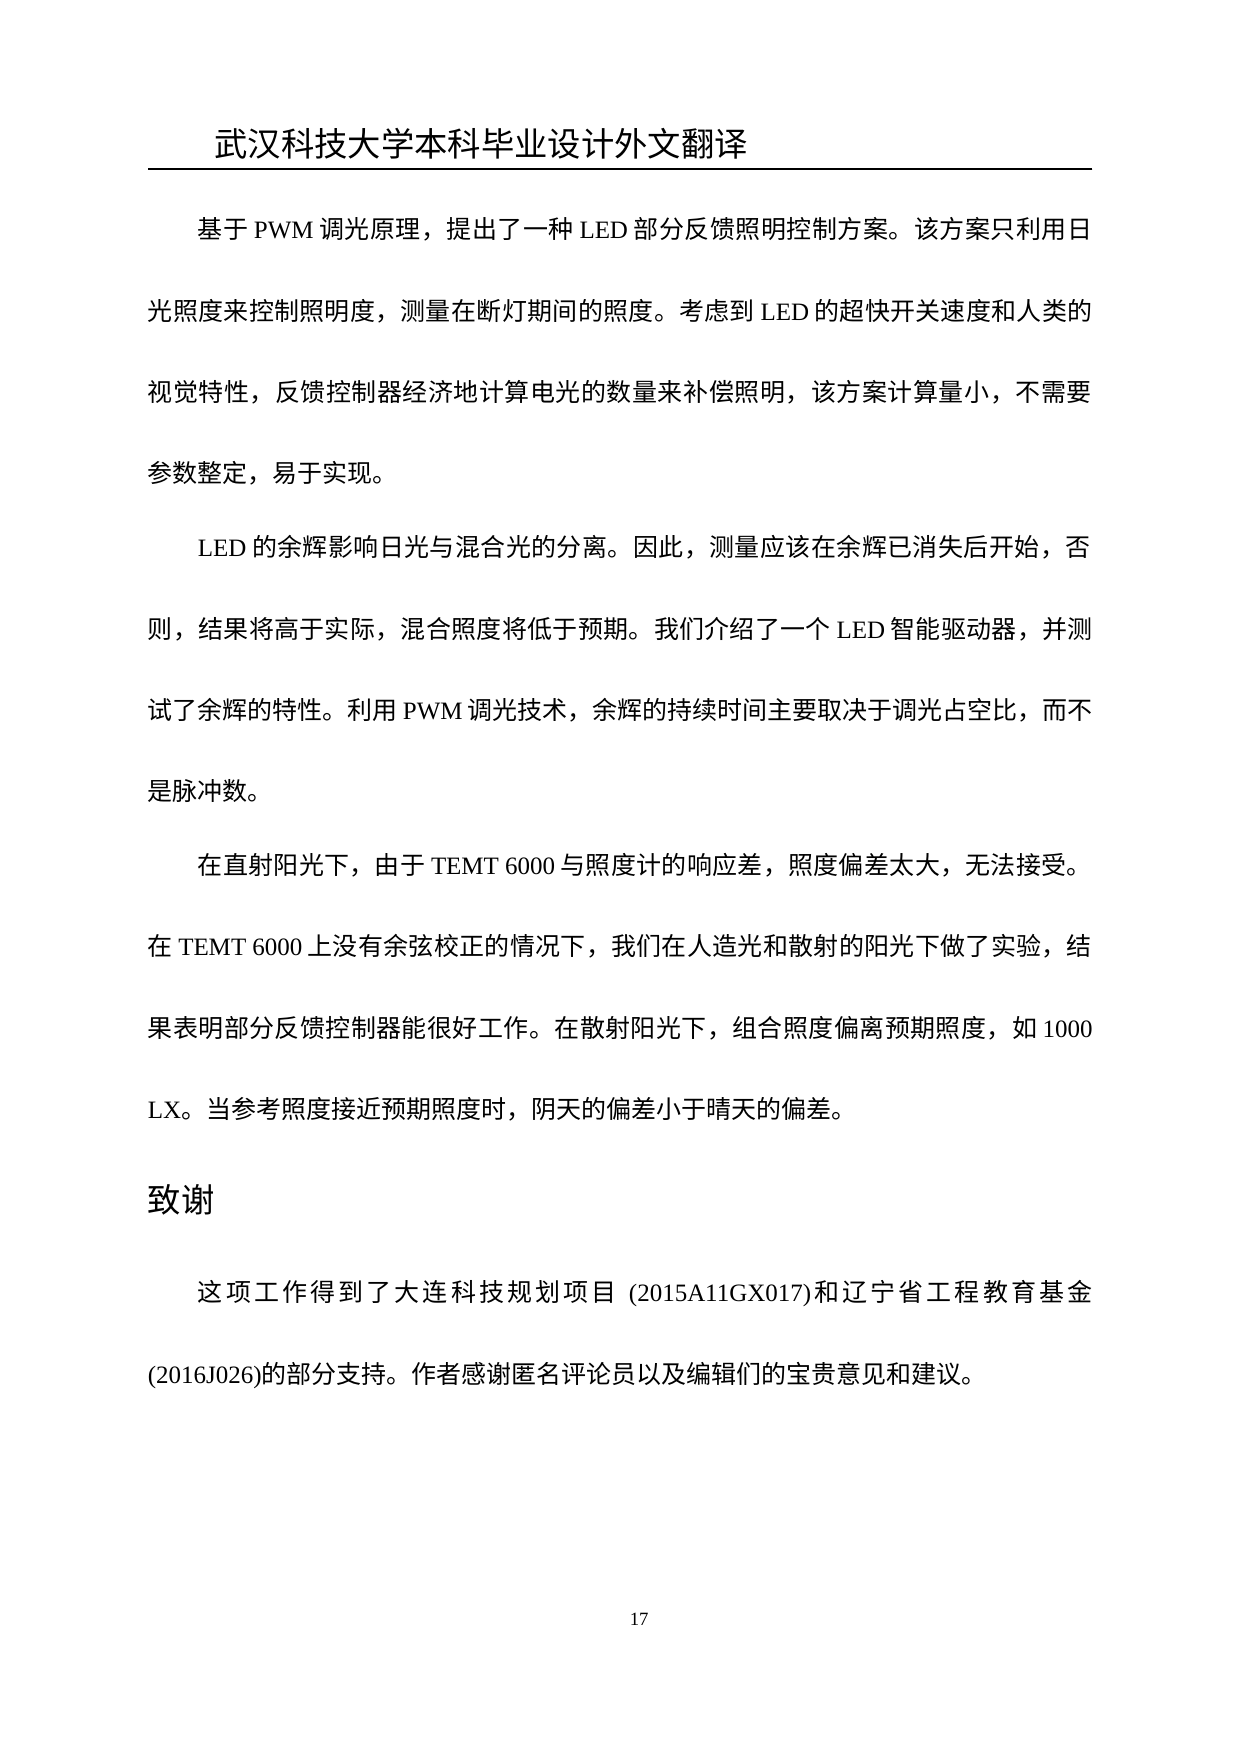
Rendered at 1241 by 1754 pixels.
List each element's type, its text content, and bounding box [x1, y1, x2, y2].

text 在直射阳光下，由于TEMT 6000与照度计的响应差，照度偏差太大，无法接受。在TEMT 6000上没有余弦校正的情况下，我们在人造光和散射的阳光下做了实验，结果表明部分反馈控制器能很好工作。在散射阳光下，组合照度偏离预期照度，如1000 LX。当参考照度接近预期照度时，阴天的偏差小于晴天的偏差。 [148, 831, 1092, 1140]
text 这项工作得到了大连科技规划项目 (2015A11GX017)和辽宁省工程教育基金(2016J026)的部分支持。作者感谢匿名评论员以及编辑们的宝贵意见和建议。 [148, 1258, 1092, 1405]
text LED的余辉影响日光与混合光的分离。因此，测量应该在余辉已消失后开始，否则，结果将高于实际，混合照度将低于预期。我们介绍了一个LED智能驱动器，并测试了余辉的特性。利用PWM调光技术，余辉的持续时间主要取决于调光占空比，而不是脉冲数。 [148, 513, 1092, 822]
text 基于PWM调光原理，提出了一种LED部分反馈照明控制方案。该方案只利用日光照度来控制照明度，测量在断灯期间的照度。考虑到LED的超快开关速度和人类的视觉特性，反馈控制器经济地计算电光的数量来补偿照明，该方案计算量小，不需要参数整定，易于实现。 [148, 196, 1092, 504]
text 致谢 [148, 1165, 1092, 1230]
